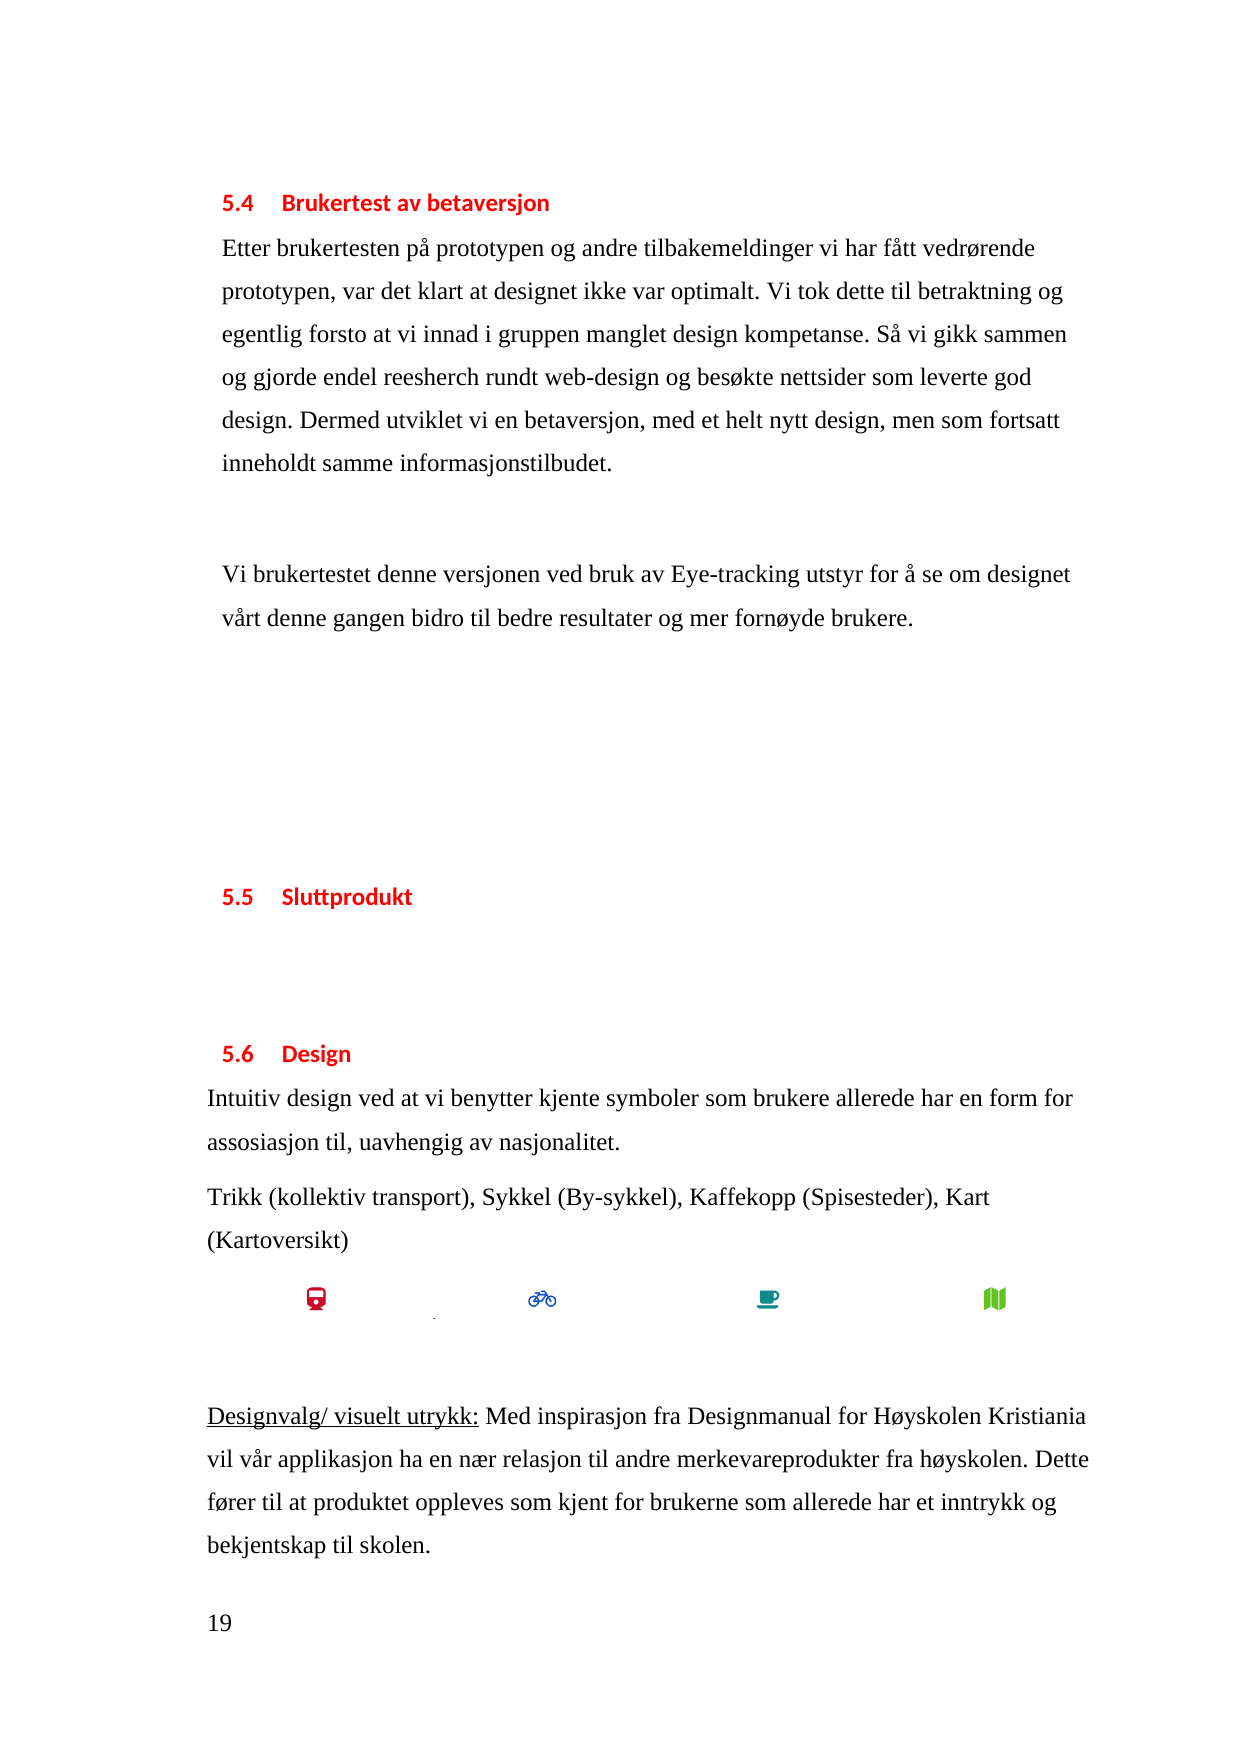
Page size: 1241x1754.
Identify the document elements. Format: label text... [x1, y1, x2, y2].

subtitle Design [222, 1038, 1092, 1068]
subtitle Sluttprodukt [222, 881, 1092, 911]
text Trikk (kollektiv transport), Sykkel (By-sykkel), Kaffekopp (Spisesteder), Kart (Kartoversikt) [207, 1182, 1092, 1254]
text Vi brukertestet denne versjonen ved bruk av Eye-tracking utstyr for å se om designet vårt denne gangen bidro til bedre resultater og mer fornøyde brukere. [222, 559, 1092, 631]
picture [206, 1281, 1107, 1319]
text Etter brukertesten på prototypen og andre tilbakemeldinger vi har fått vedrørende prototypen, var det klart at designet ikke var optimalt. Vi tok dette til betraktning og egentlig forsto at vi innad i gruppen manglet design kompetanse. Så vi gikk sammen og gjorde endel reesherch rundt web-design og besøkte nettsider som leverte god design. Dermed utviklet vi en betaversjon, med et helt nytt design, men som fortsatt inneholdt samme informasjonstilbudet. [222, 233, 1092, 477]
subtitle Brukertest av betaversjon [222, 187, 1092, 217]
text Intuitiv design ved at vi benytter kjente symboler som brukere allerede har en form for assosiasjon til, uavhengig av nasjonalitet. [207, 1083, 1092, 1155]
text Designvalg/ visuelt utrykk: Med inspirasjon fra Designmanual for Høyskolen Kristiania vil vår applikasjon ha en nær relasjon til andre merkevareprodukter fra høyskolen. Dette fører til at produktet oppleves som kjent for brukerne som allerede har et inntrykk og bekjentskap til skolen. [207, 1401, 1092, 1559]
